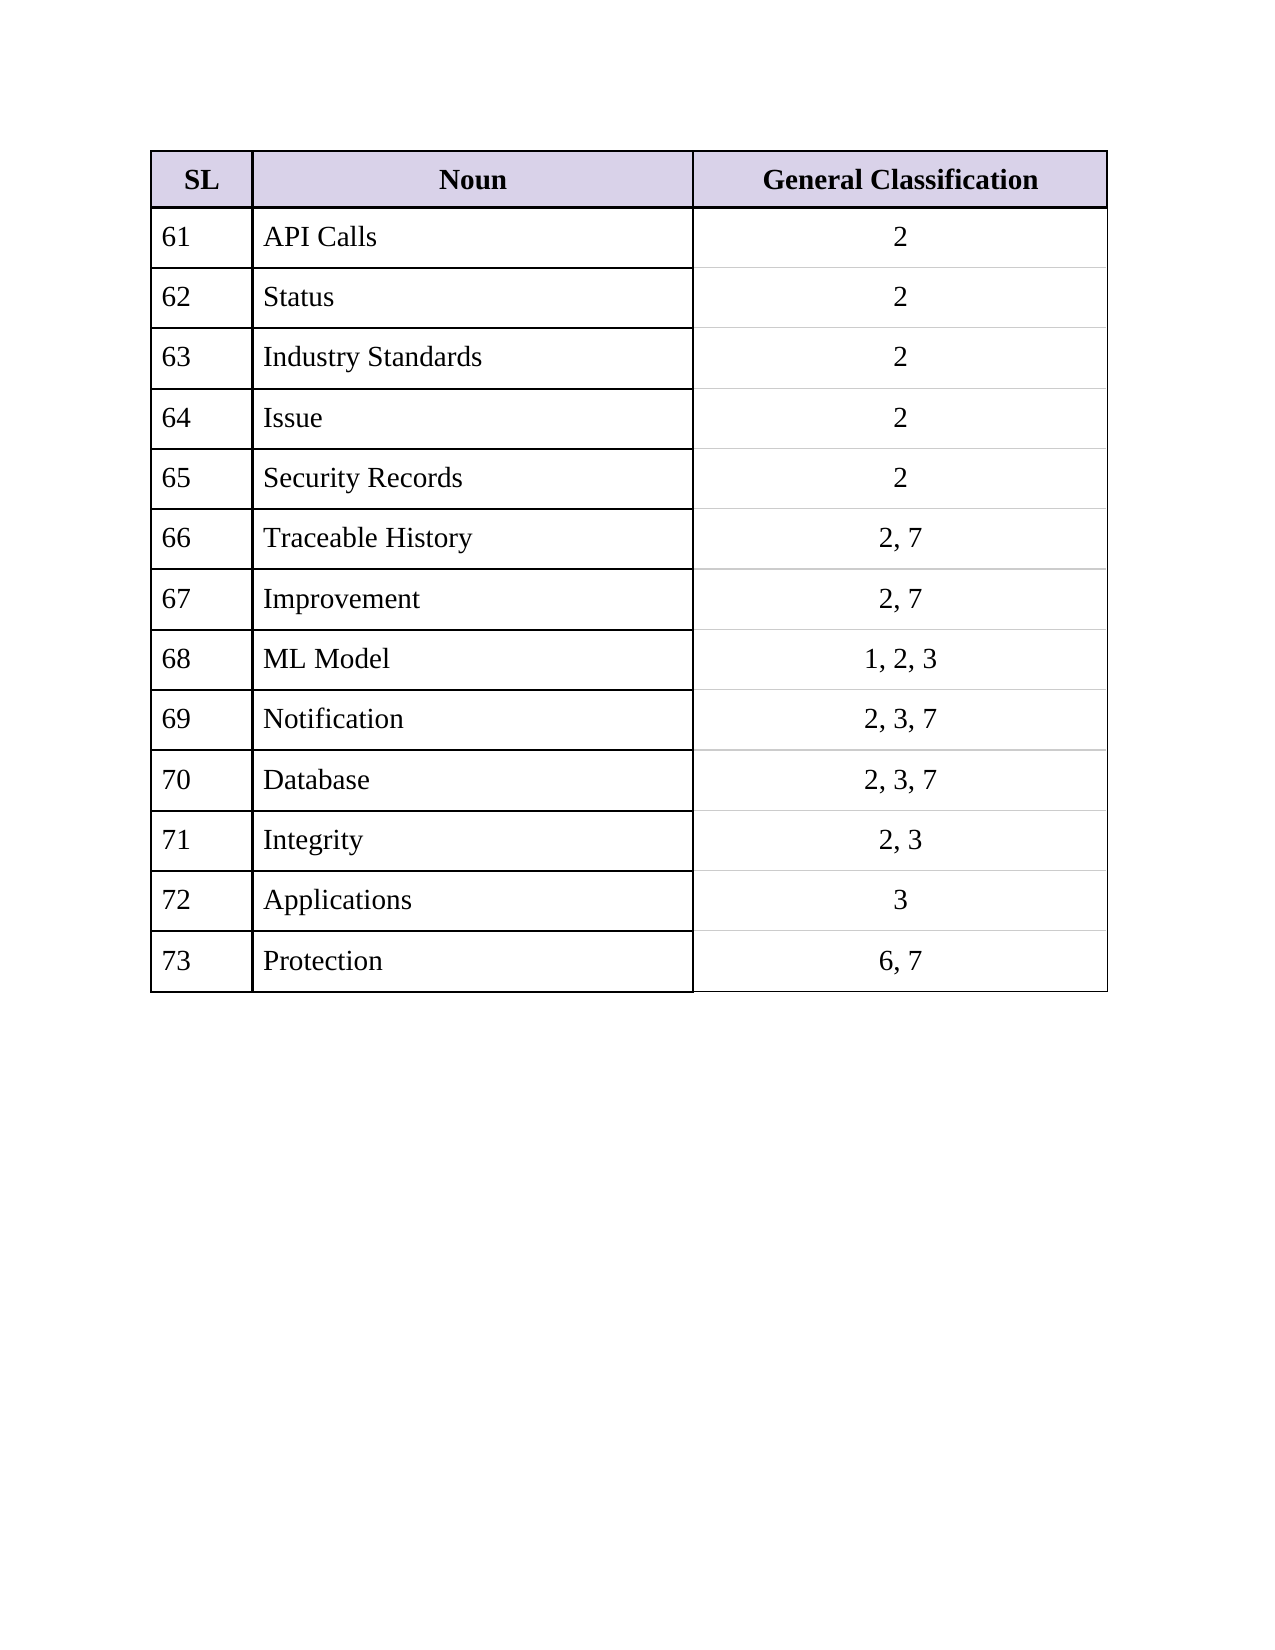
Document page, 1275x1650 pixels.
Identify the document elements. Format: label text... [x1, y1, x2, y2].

table_cell 63 [152, 329, 251, 387]
table_cell Status [254, 269, 692, 327]
table_cell 68 [152, 631, 251, 689]
table_cell 2, 3, 7 [694, 689, 1107, 749]
table_cell 2, 7 [694, 508, 1107, 568]
table_cell 62 [152, 269, 251, 327]
table_cell Protection [254, 932, 692, 991]
table_cell Integrity [254, 812, 692, 870]
table_cell ML Model [254, 631, 692, 689]
table_cell Database [254, 751, 692, 809]
table_header General Classification [694, 152, 1106, 206]
table_cell 64 [152, 390, 251, 448]
table_cell 72 [152, 872, 251, 930]
table_cell API Calls [254, 209, 692, 267]
table_cell 2 [694, 448, 1107, 508]
table_cell 73 [152, 932, 251, 991]
table_cell 1, 2, 3 [694, 629, 1107, 689]
table_cell 65 [152, 450, 251, 508]
table_cell 2 [694, 388, 1107, 448]
table_cell 61 [152, 209, 251, 267]
table_cell 2, 3 [694, 810, 1107, 870]
table_cell 3 [694, 870, 1107, 930]
table_cell Issue [254, 390, 692, 448]
table_cell Notification [254, 691, 692, 749]
table_cell 2 [694, 327, 1107, 387]
table_header Noun [254, 152, 692, 206]
table_cell Improvement [254, 570, 692, 629]
table_cell 71 [152, 812, 251, 870]
table_cell 2, 7 [694, 568, 1107, 629]
table_cell Industry Standards [254, 329, 692, 387]
table_cell Traceable History [254, 510, 692, 568]
table_cell 2 [694, 267, 1107, 327]
table_cell Security Records [254, 450, 692, 508]
table_cell 67 [152, 570, 251, 629]
table_header SL [152, 152, 251, 206]
table_cell 70 [152, 751, 251, 809]
table_cell 66 [152, 510, 251, 568]
table_cell 69 [152, 691, 251, 749]
table_cell 6, 7 [694, 930, 1107, 991]
table_cell Applications [254, 872, 692, 930]
table_cell 2, 3, 7 [694, 749, 1107, 809]
table_cell 2 [694, 209, 1107, 267]
